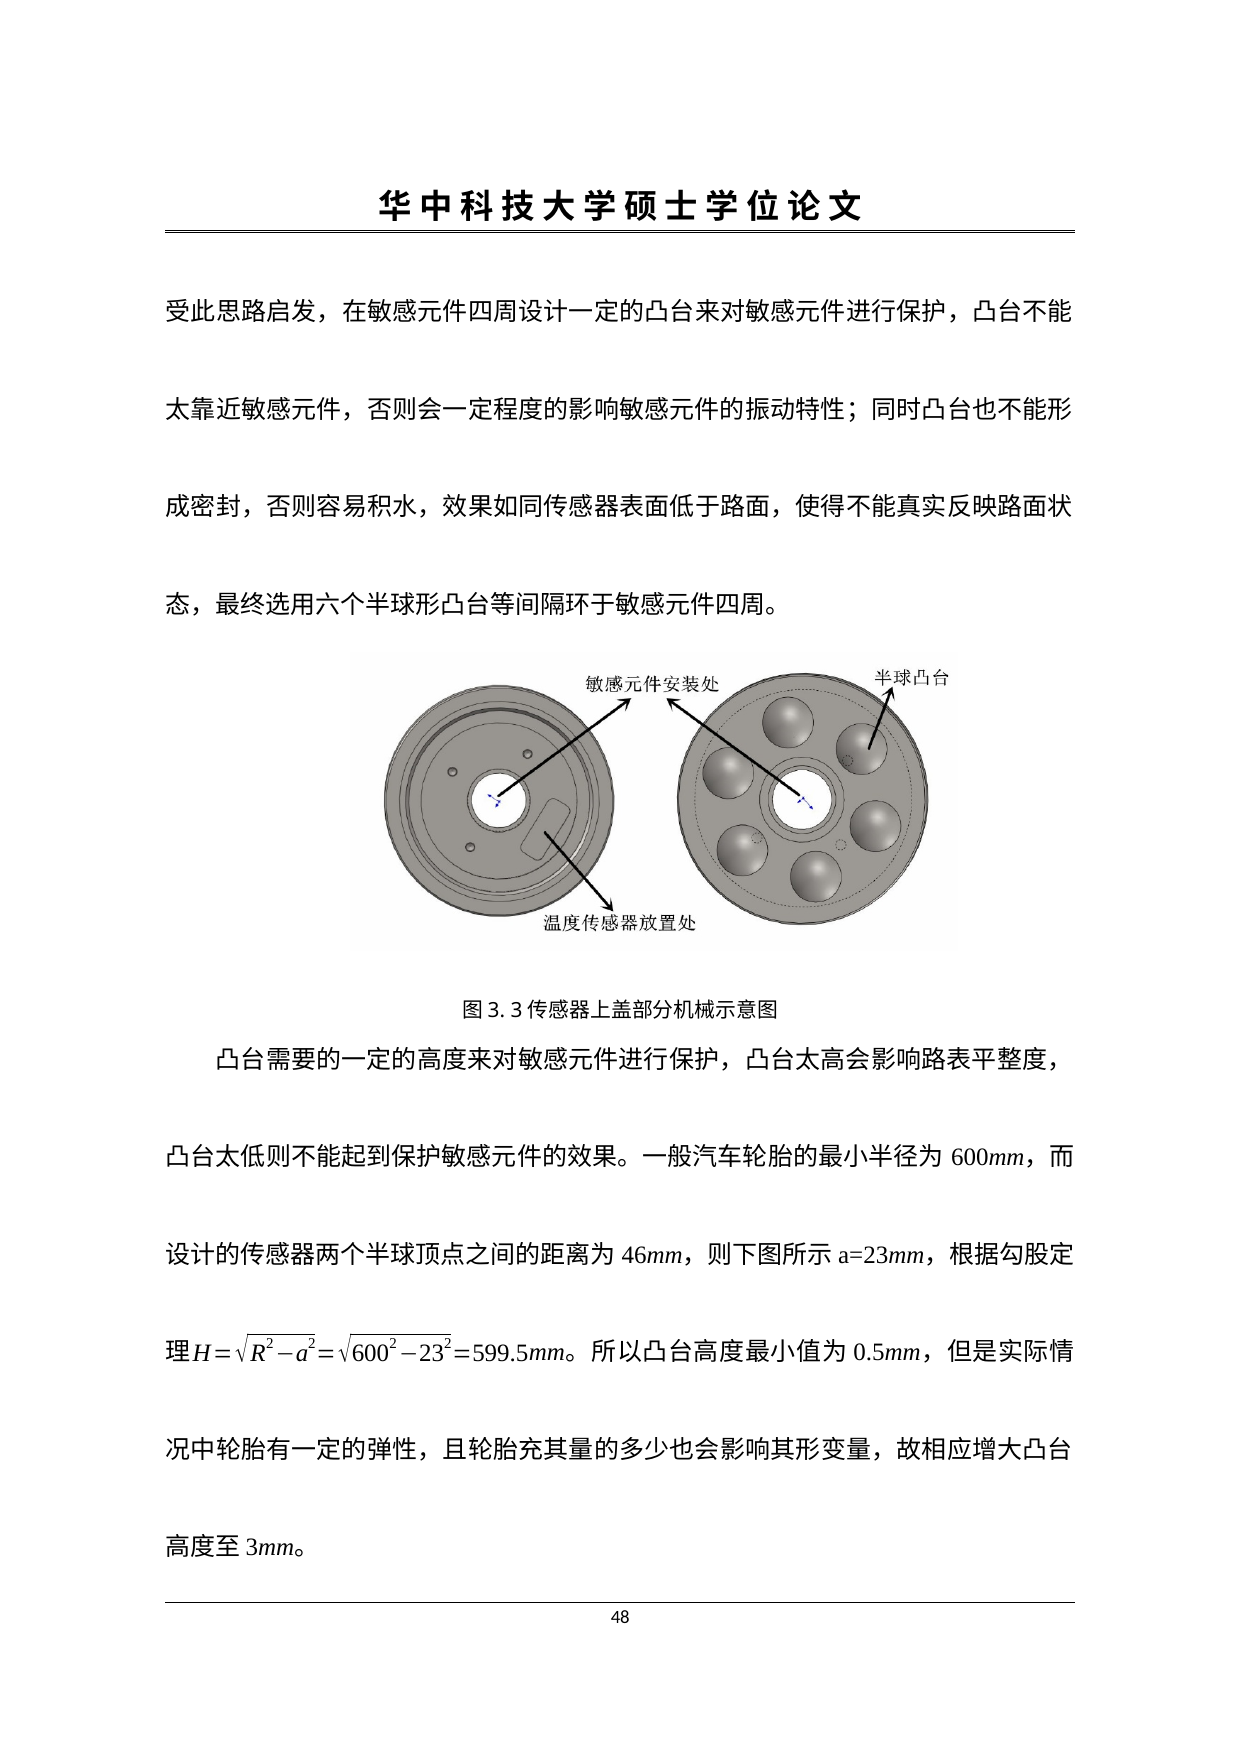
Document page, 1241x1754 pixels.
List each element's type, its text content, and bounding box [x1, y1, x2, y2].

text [165, 277, 1075, 635]
picture [350, 652, 958, 951]
text 图3. 3 传感器上盖部分机械示意图 [165, 992, 1075, 1025]
text 凸台需要的一定的高度来对敏感元件进行保护，凸台太高会影响路表平整度，凸台太低则不能起到保护敏感元件的效果。一般汽车轮胎的最小半径为600mm，而设计的传感器两个半球顶点之间的距离为46mm，则下图所示a=23mm，根据勾股定理mm。所以凸台高度最小值为0.5mm，但是实际情况中轮胎有一定的弹性，且轮胎充其量的多少也会影响其形变量，故相应增大凸台高度至3mm。 [165, 1025, 1075, 1577]
